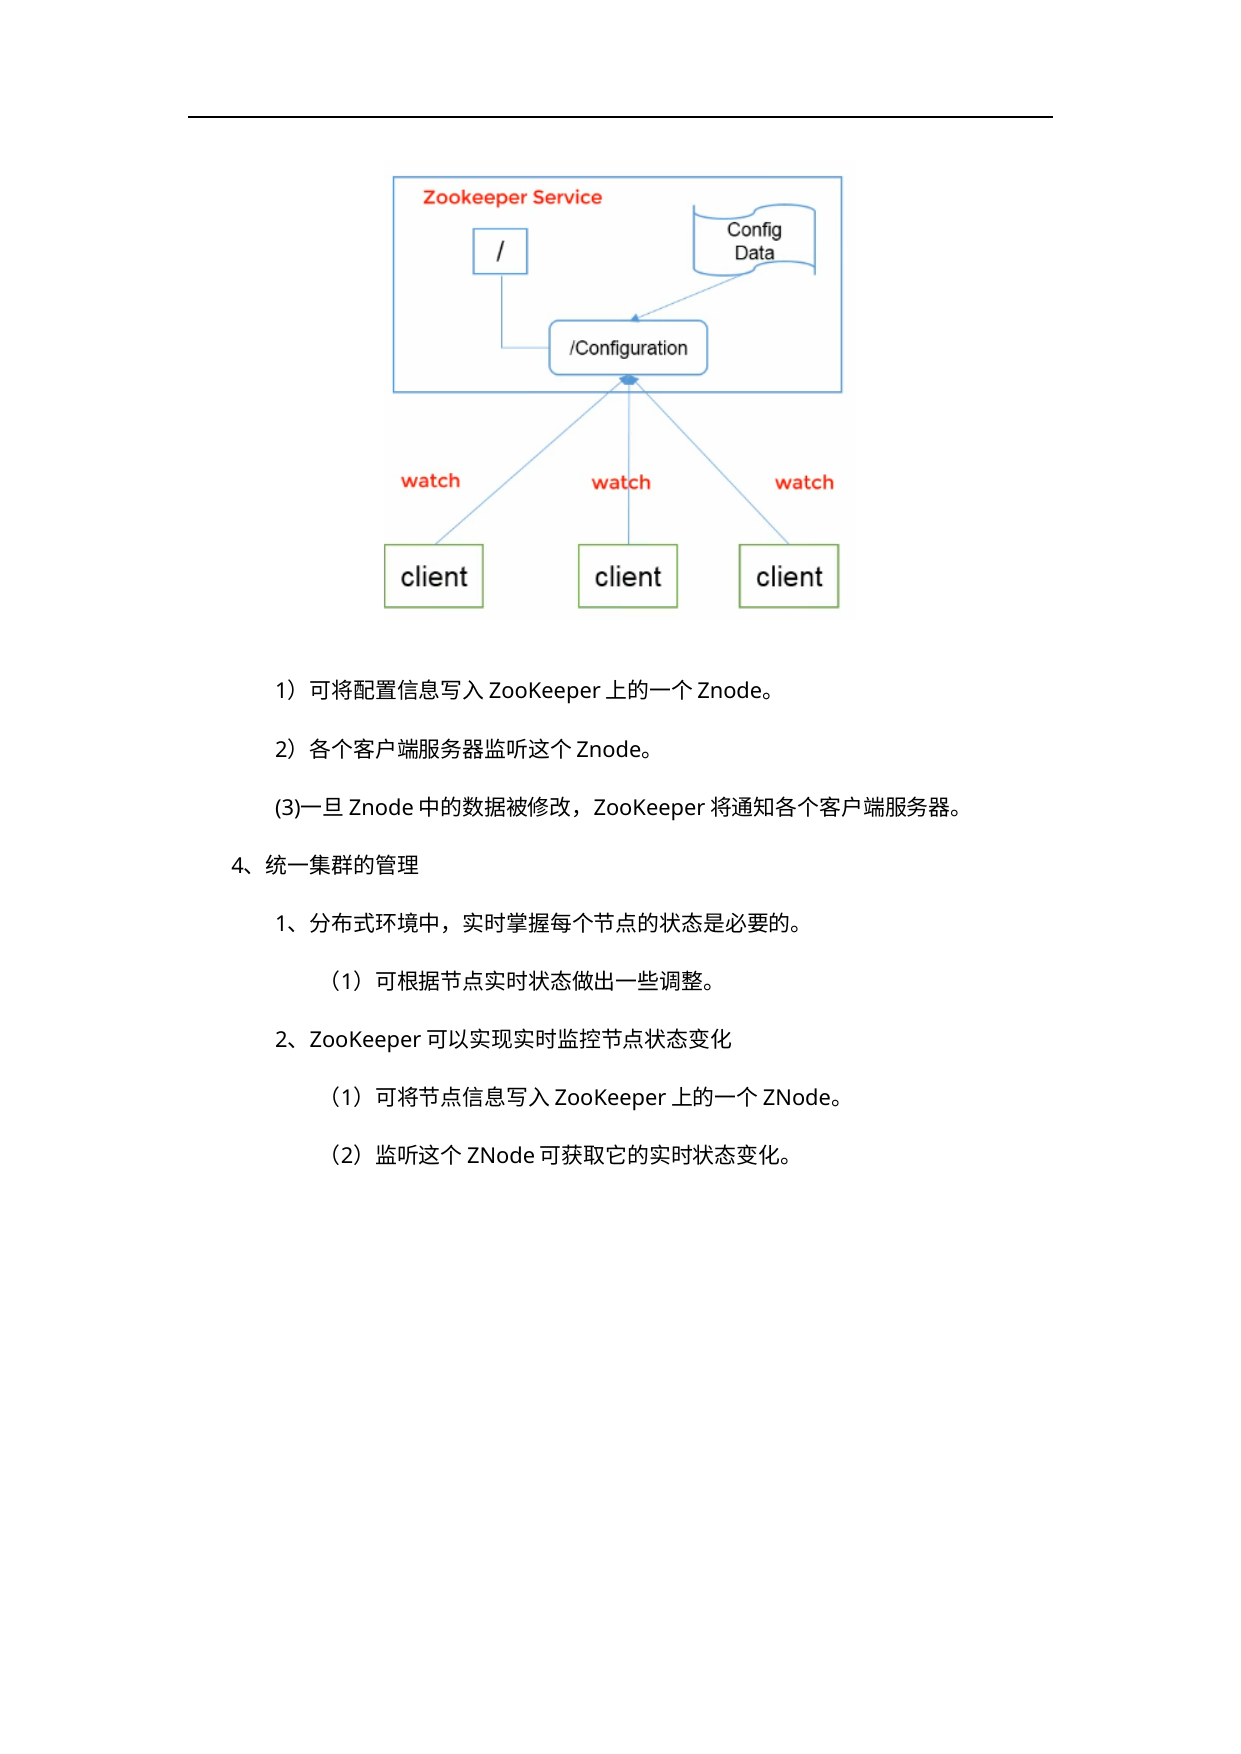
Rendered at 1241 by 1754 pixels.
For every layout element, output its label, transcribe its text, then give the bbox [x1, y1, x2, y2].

picture [383, 160, 857, 620]
text 2）各个客户端服务器监听这个Znode。 [187, 731, 1053, 764]
text （1）可将节点信息写入ZooKeeper上的一个ZNode。 [187, 1079, 1053, 1112]
text (3)一旦Znode中的数据被修改，ZooKeeper将通知各个客户端服务器。 [187, 789, 1053, 822]
text 1、分布式环境中，实时掌握每个节点的状态是必要的。 [187, 905, 1053, 938]
text 4、统一集群的管理 [187, 847, 1053, 880]
text 2、ZooKeeper可以实现实时监控节点状态变化 [187, 1021, 1053, 1054]
text 1）可将配置信息写入ZooKeeper上的一个Znode。 [187, 673, 1053, 706]
text （2）监听这个ZNode可获取它的实时状态变化。 [187, 1137, 1053, 1170]
text （1）可根据节点实时状态做出一些调整。 [187, 963, 1053, 996]
